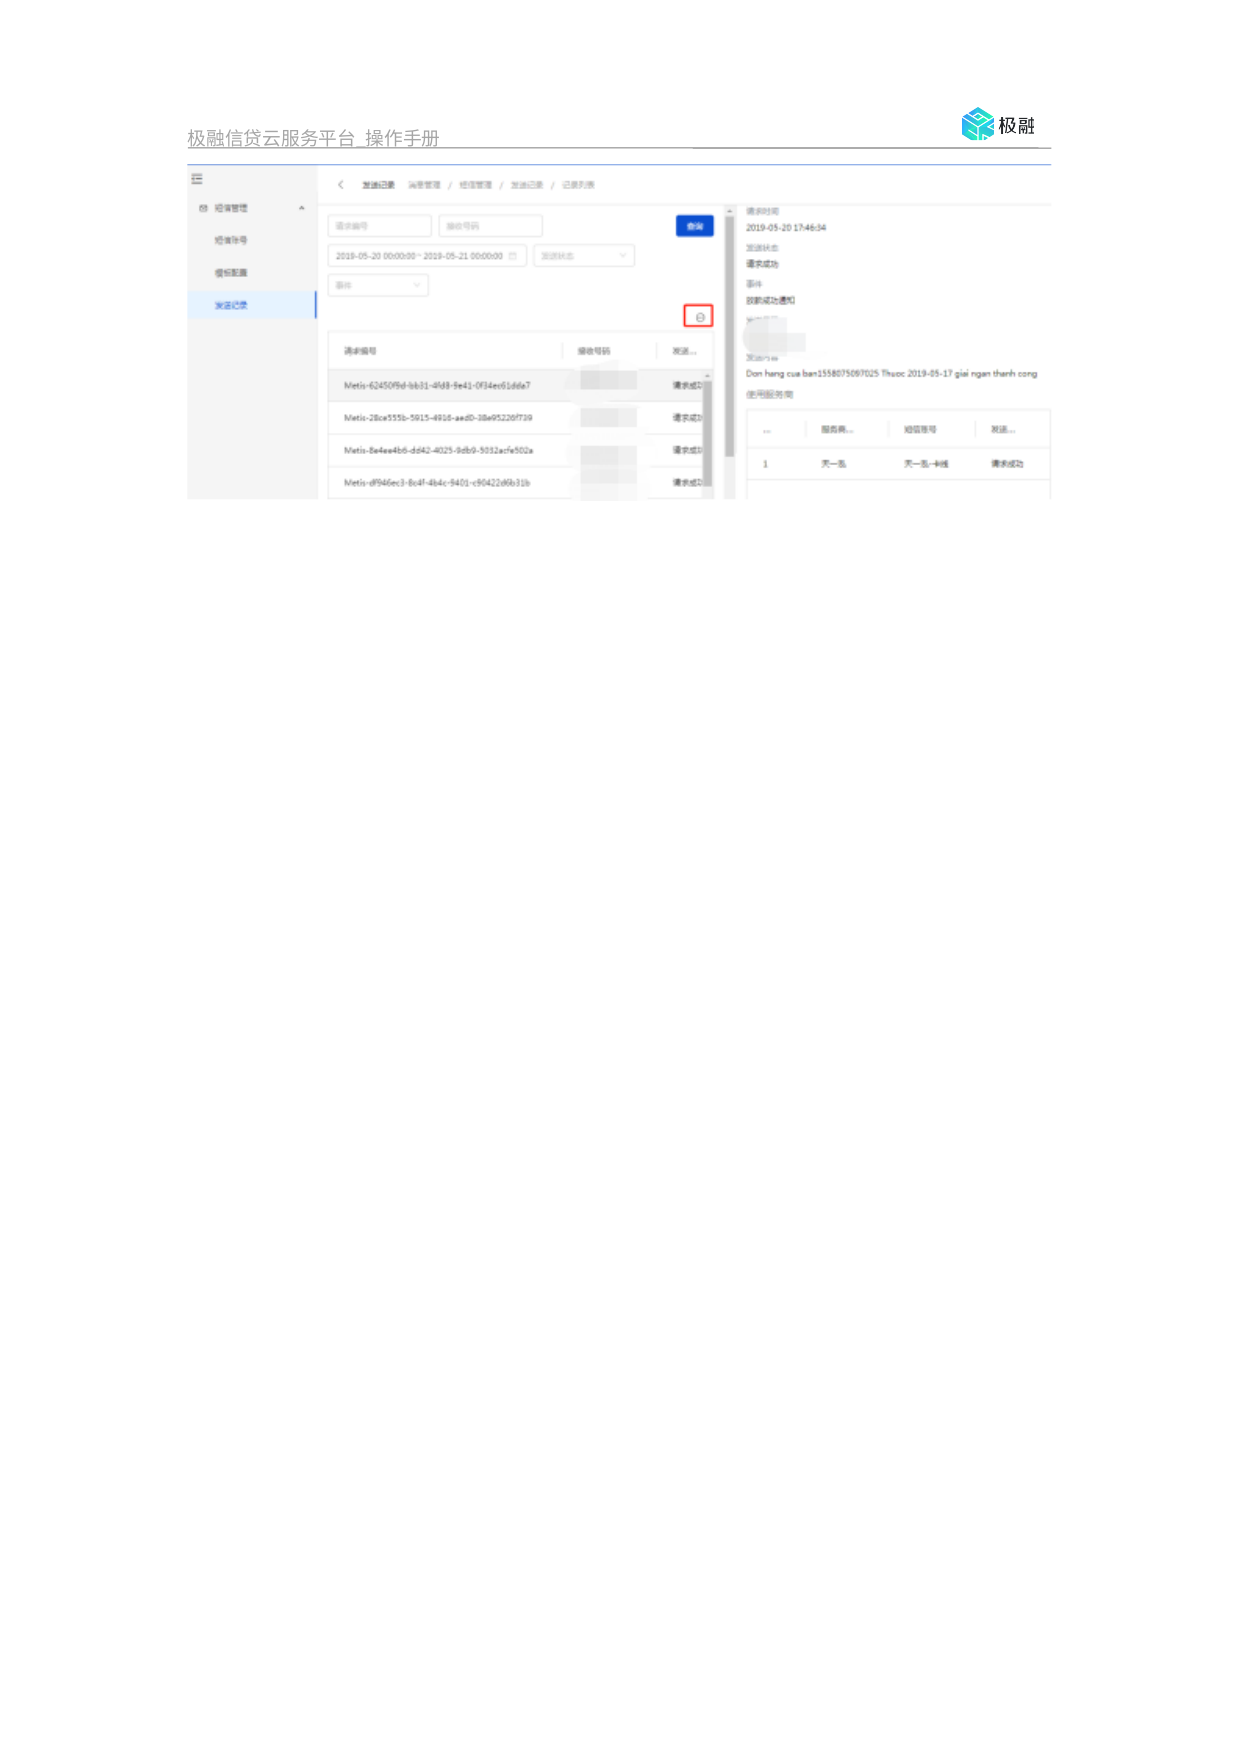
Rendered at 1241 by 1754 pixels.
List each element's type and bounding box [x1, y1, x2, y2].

picture [952, 105, 1042, 144]
picture [187, 164, 1053, 501]
